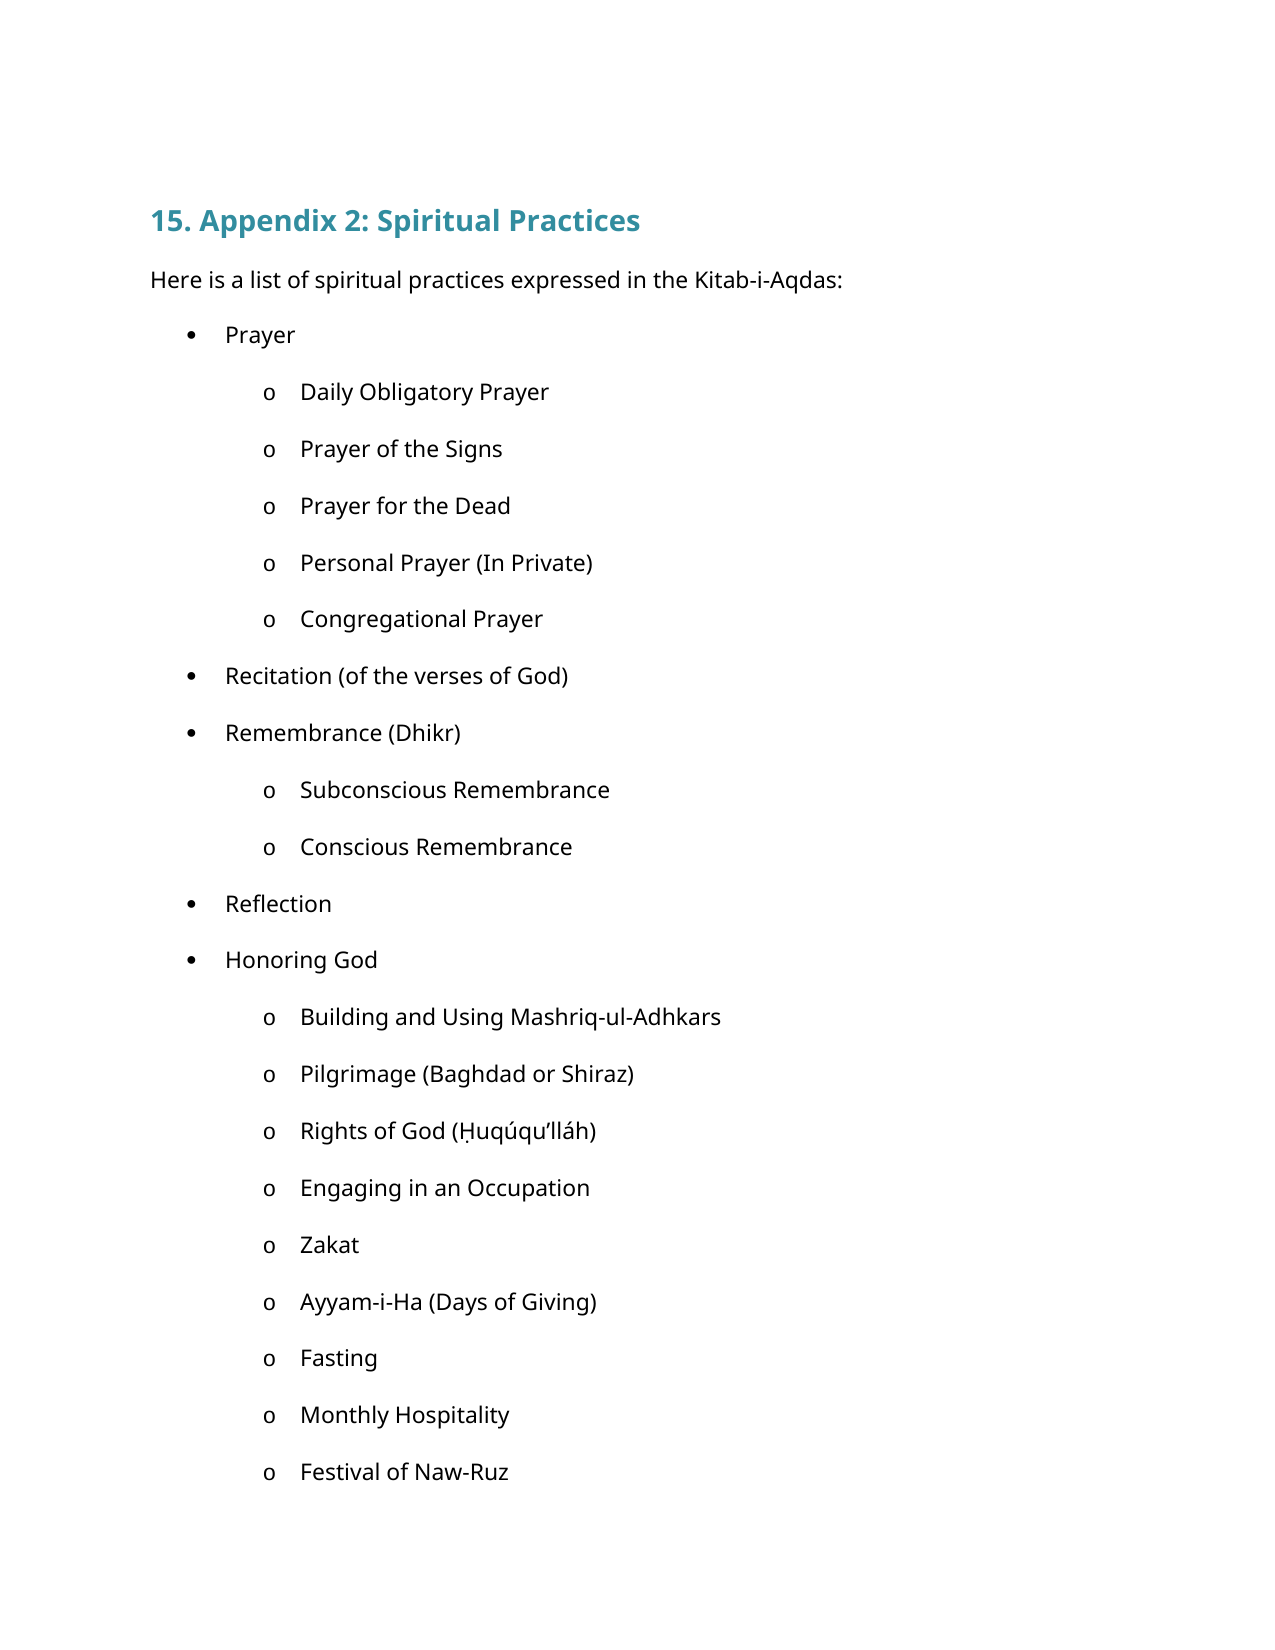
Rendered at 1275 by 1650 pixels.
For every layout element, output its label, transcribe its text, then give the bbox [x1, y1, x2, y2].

list Building and Using Mashriq-ul-Adhkars [262, 1001, 1125, 1032]
list Reflection [187, 887, 1125, 919]
text Here is a list of spiritual practices expressed in the Kitab-i-Aqdas: [150, 264, 1125, 296]
list Congregational Prayer [262, 603, 1125, 635]
list Ayyam-i-Ha (Days of Giving) [262, 1285, 1125, 1317]
list Honoring God [187, 944, 1125, 976]
list Daily Obligatory Prayer [262, 376, 1125, 407]
list Subconscious Remembrance [262, 774, 1125, 805]
list Conscious Remembrance [262, 831, 1125, 862]
list Prayer for the Dead [262, 489, 1125, 521]
list Monthly Hospitality [262, 1399, 1125, 1431]
list Festival of Naw-Ruz [262, 1456, 1125, 1487]
list Zakat [262, 1228, 1125, 1260]
list Recitation (of the verses of God) [187, 660, 1125, 691]
subtitle 15. Appendix 2: Spiritual Practices [150, 200, 1125, 240]
list Remembrance (Dhikr) [187, 717, 1125, 748]
list Fasting [262, 1342, 1125, 1374]
list Personal Prayer (In Private) [262, 546, 1125, 578]
list Prayer [187, 319, 1125, 350]
list Pilgrimage (Baghdad or Shiraz) [262, 1058, 1125, 1089]
list Engaging in an Occupation [262, 1172, 1125, 1203]
list Rights of God (Ḥuqúqu’lláh) [262, 1115, 1125, 1146]
list Prayer of the Signs [262, 433, 1125, 464]
